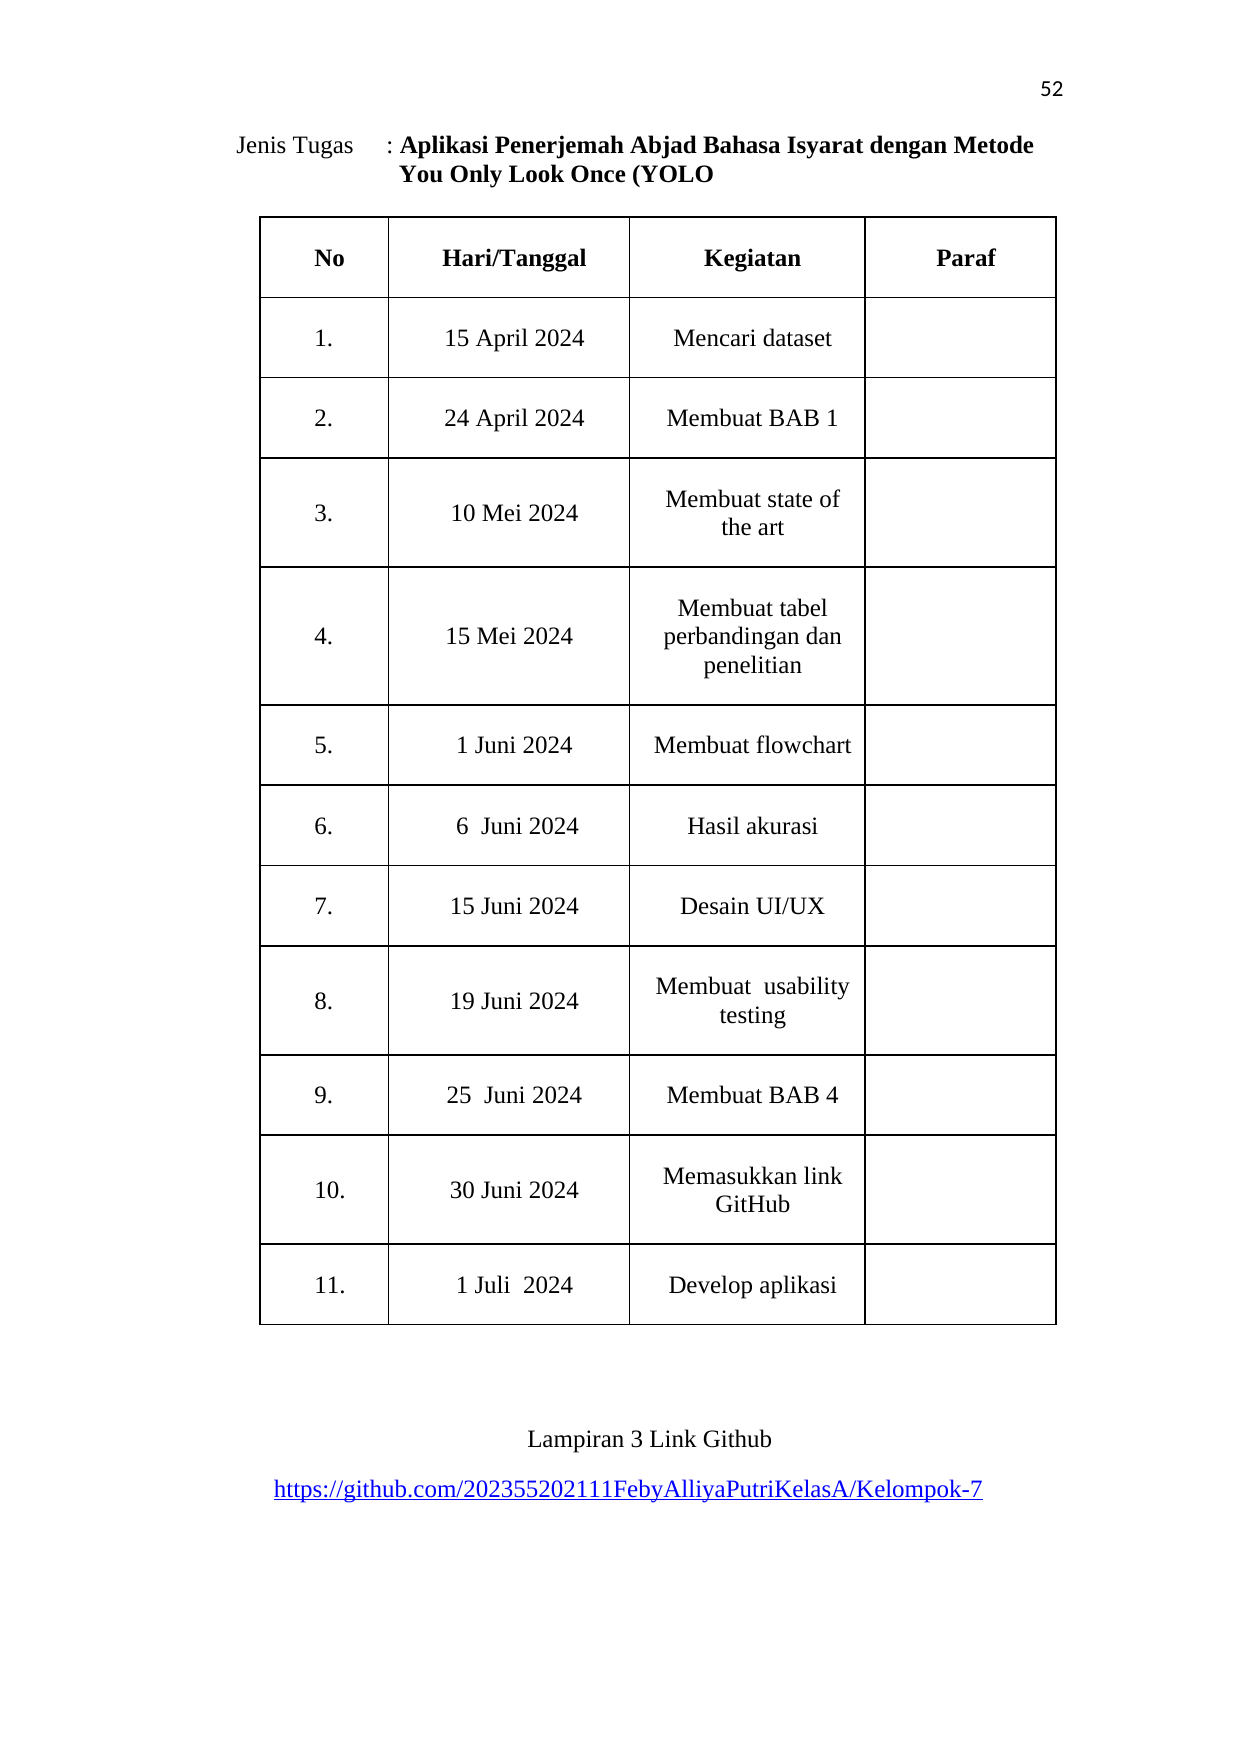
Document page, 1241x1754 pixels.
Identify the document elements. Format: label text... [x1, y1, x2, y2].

table_cell Membuat BAB 4 [630, 1056, 864, 1134]
table_cell [866, 786, 1055, 864]
table_header No [261, 218, 388, 296]
table_cell [866, 568, 1055, 704]
table_cell [866, 1136, 1055, 1243]
table_cell 25 Juni 2024 [389, 1056, 629, 1134]
table_cell Membuat flowchart [630, 706, 864, 784]
table_cell 15 April 2024 [389, 298, 629, 377]
table_cell [866, 947, 1055, 1054]
table_cell 15 Juni 2024 [389, 866, 629, 945]
table_cell 30 Juni 2024 [389, 1136, 629, 1243]
table_cell Hasil akurasi [630, 786, 864, 864]
table_cell [261, 378, 388, 457]
table_cell 6 Juni 2024 [389, 786, 629, 864]
table_cell [866, 866, 1055, 945]
table_cell [261, 866, 388, 945]
table_cell [261, 786, 388, 864]
table_cell [261, 1136, 388, 1243]
table_cell 1 Juli 2024 [389, 1245, 629, 1324]
table_cell [261, 706, 388, 784]
table_header Paraf [866, 218, 1055, 296]
table_cell [866, 459, 1055, 566]
table_cell Membuat tabel perbandingan dan penelitian [630, 568, 864, 704]
text You Only Look Once (YOLO [386, 159, 1063, 187]
table_cell [866, 1245, 1055, 1324]
table_cell Memasukkan link GitHub [630, 1136, 864, 1243]
table_cell [261, 947, 388, 1054]
table_cell Membuat BAB 1 [630, 378, 864, 457]
text Jenis Tugas : Aplikasi Penerjemah Abjad Bahasa Isyarat dengan Metode [236, 130, 1063, 159]
table_cell Membuat state of the art [630, 459, 864, 566]
table_header Kegiatan [630, 218, 864, 296]
table_cell [866, 1056, 1055, 1134]
table_cell [866, 706, 1055, 784]
table_cell [261, 568, 388, 704]
table_cell [261, 1245, 388, 1324]
table_cell [261, 298, 388, 377]
table_cell Membuat usability testing [630, 947, 864, 1054]
table_cell [866, 298, 1055, 377]
table_cell Desain UI/UX [630, 866, 864, 945]
table_cell Develop aplikasi [630, 1245, 864, 1324]
table_cell [866, 378, 1055, 457]
table_cell 10 Mei 2024 [389, 459, 629, 566]
text https://github.com/202355202111FebyAlliyaPutriKelasA/Kelompok-7 [274, 1474, 1063, 1503]
table_cell 24 April 2024 [389, 378, 629, 457]
table_header Hari/Tanggal [389, 218, 629, 296]
table_cell 1 Juni 2024 [389, 706, 629, 784]
table_cell 15 Mei 2024 [389, 568, 629, 704]
table_cell [261, 459, 388, 566]
text Lampiran 3 Link Github [236, 1424, 1063, 1453]
table_cell [261, 1056, 388, 1134]
table_cell Mencari dataset [630, 298, 864, 377]
table_cell 19 Juni 2024 [389, 947, 629, 1054]
